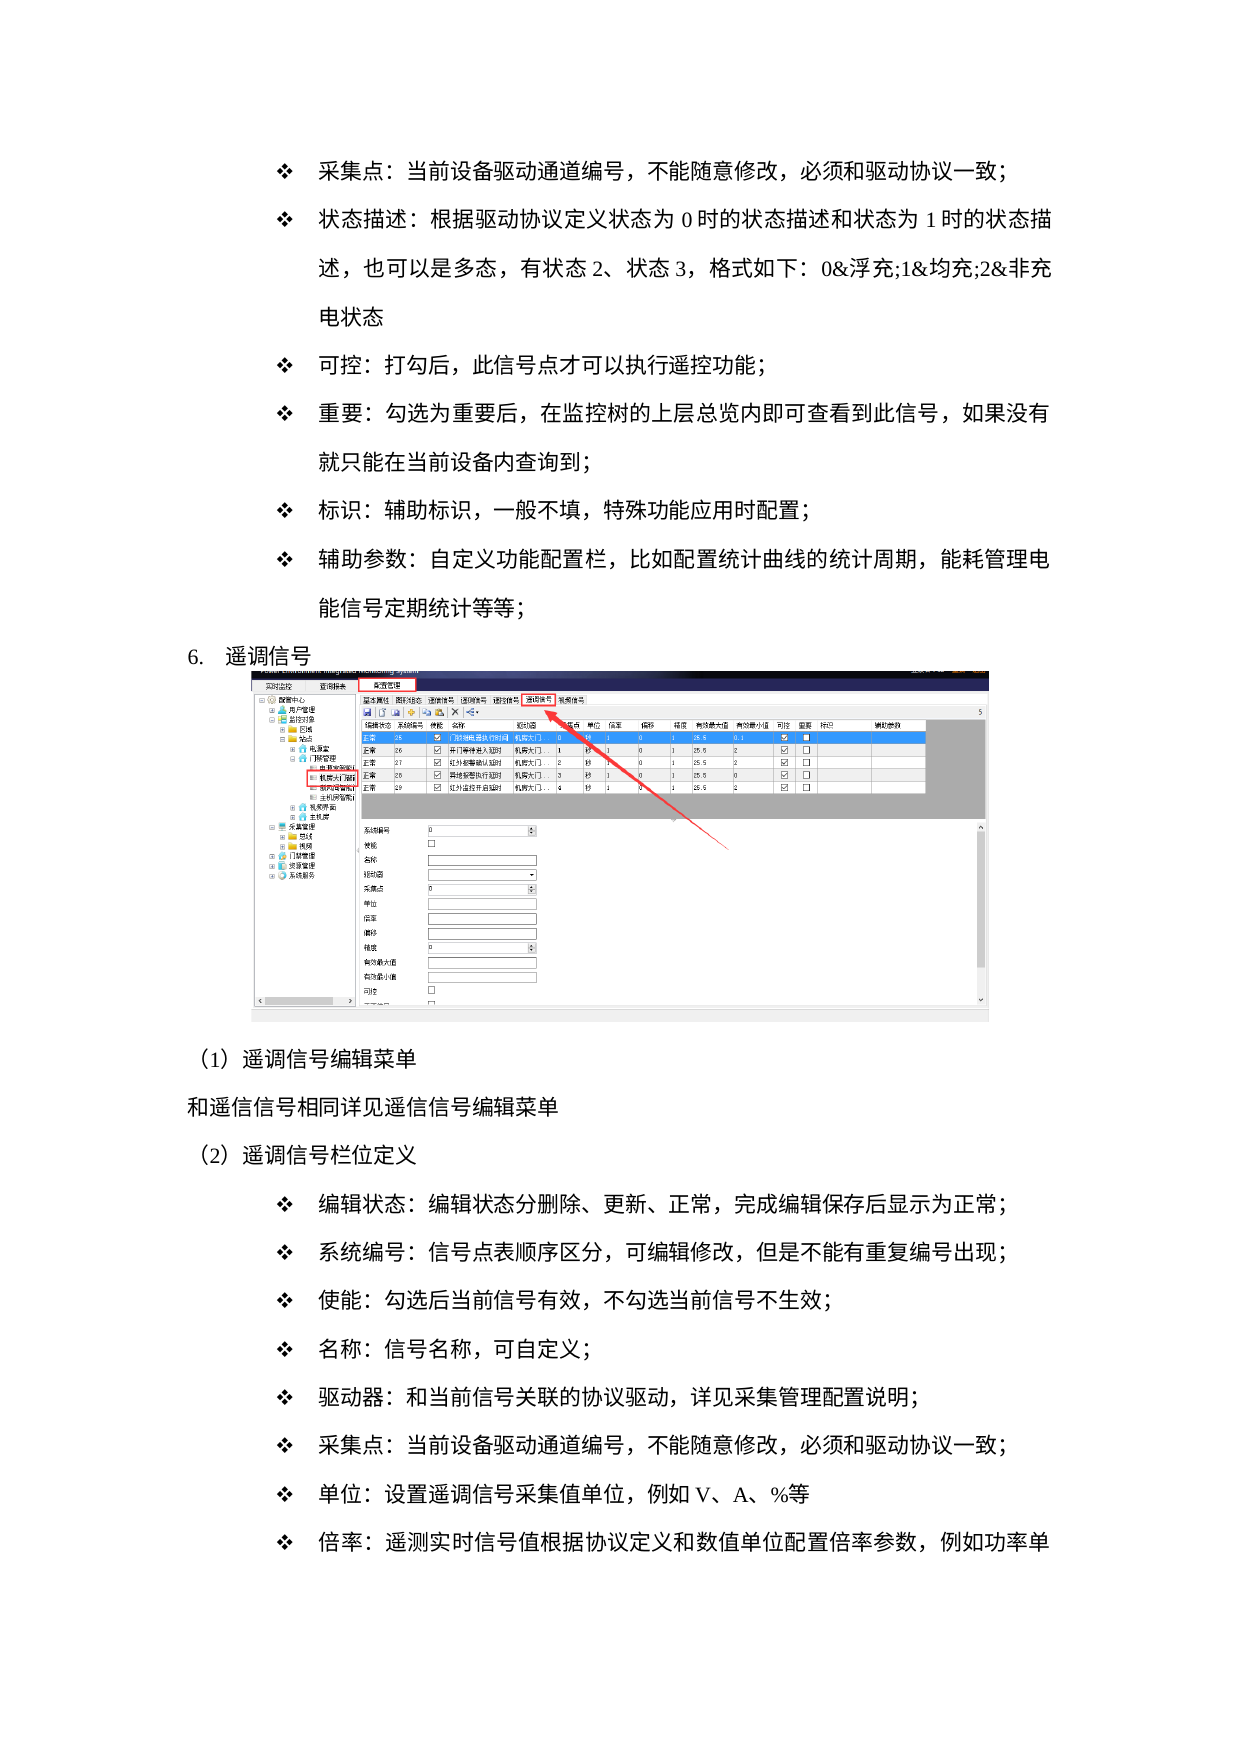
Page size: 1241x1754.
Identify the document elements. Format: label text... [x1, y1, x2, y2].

list 采集点：当前设备驱动通道编号，不能随意修改，必须和驱动协议一致； [275, 1428, 1053, 1460]
picture [251, 671, 989, 1022]
list 使能：勾选后当前信号有效，不勾选当前信号不生效； [275, 1283, 1053, 1315]
list 辅助参数：自定义功能配置栏，比如配置统计曲线的统计周期，能耗管理电能信号定期统计等等； [275, 541, 1053, 623]
list 重要：勾选为重要后，在监控树的上层总览内即可查看到此信号，如果没有就只能在当前设备内查询到； [275, 396, 1053, 477]
list 采集点：当前设备驱动通道编号，不能随意修改，必须和驱动协议一致； [275, 153, 1053, 186]
list 遥调信号 [187, 638, 1053, 671]
list 编辑状态：编辑状态分删除、更新、正常，完成编辑保存后显示为正常； [275, 1186, 1053, 1219]
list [275, 1524, 1053, 1557]
list 名称：信号名称，可自定义； [275, 1331, 1053, 1364]
text （1）遥调信号编辑菜单 [187, 1041, 1053, 1074]
text （2）遥调信号栏位定义 [187, 1138, 1053, 1170]
list 状态描述：根据驱动协议定义状态为0时的状态描述和状态为1时的状态描述，也可以是多态，有状态2、状态3，格式如下：0&浮充;1&均充;2&非充电状态 [275, 202, 1053, 332]
text 和遥信信号相同详见遥信信号编辑菜单 [187, 1089, 1053, 1122]
list 单位：设置遥调信号采集值单位，例如V、A、%等 [275, 1476, 1053, 1509]
list 标识：辅助标识，一般不填，特殊功能应用时配置； [275, 493, 1053, 526]
list 可控：打勾后，此信号点才可以执行遥控功能； [275, 348, 1053, 380]
list 驱动器：和当前信号关联的协议驱动，详见采集管理配置说明； [275, 1379, 1053, 1412]
list 系统编号：信号点表顺序区分，可编辑修改，但是不能有重复编号出现； [275, 1234, 1053, 1267]
